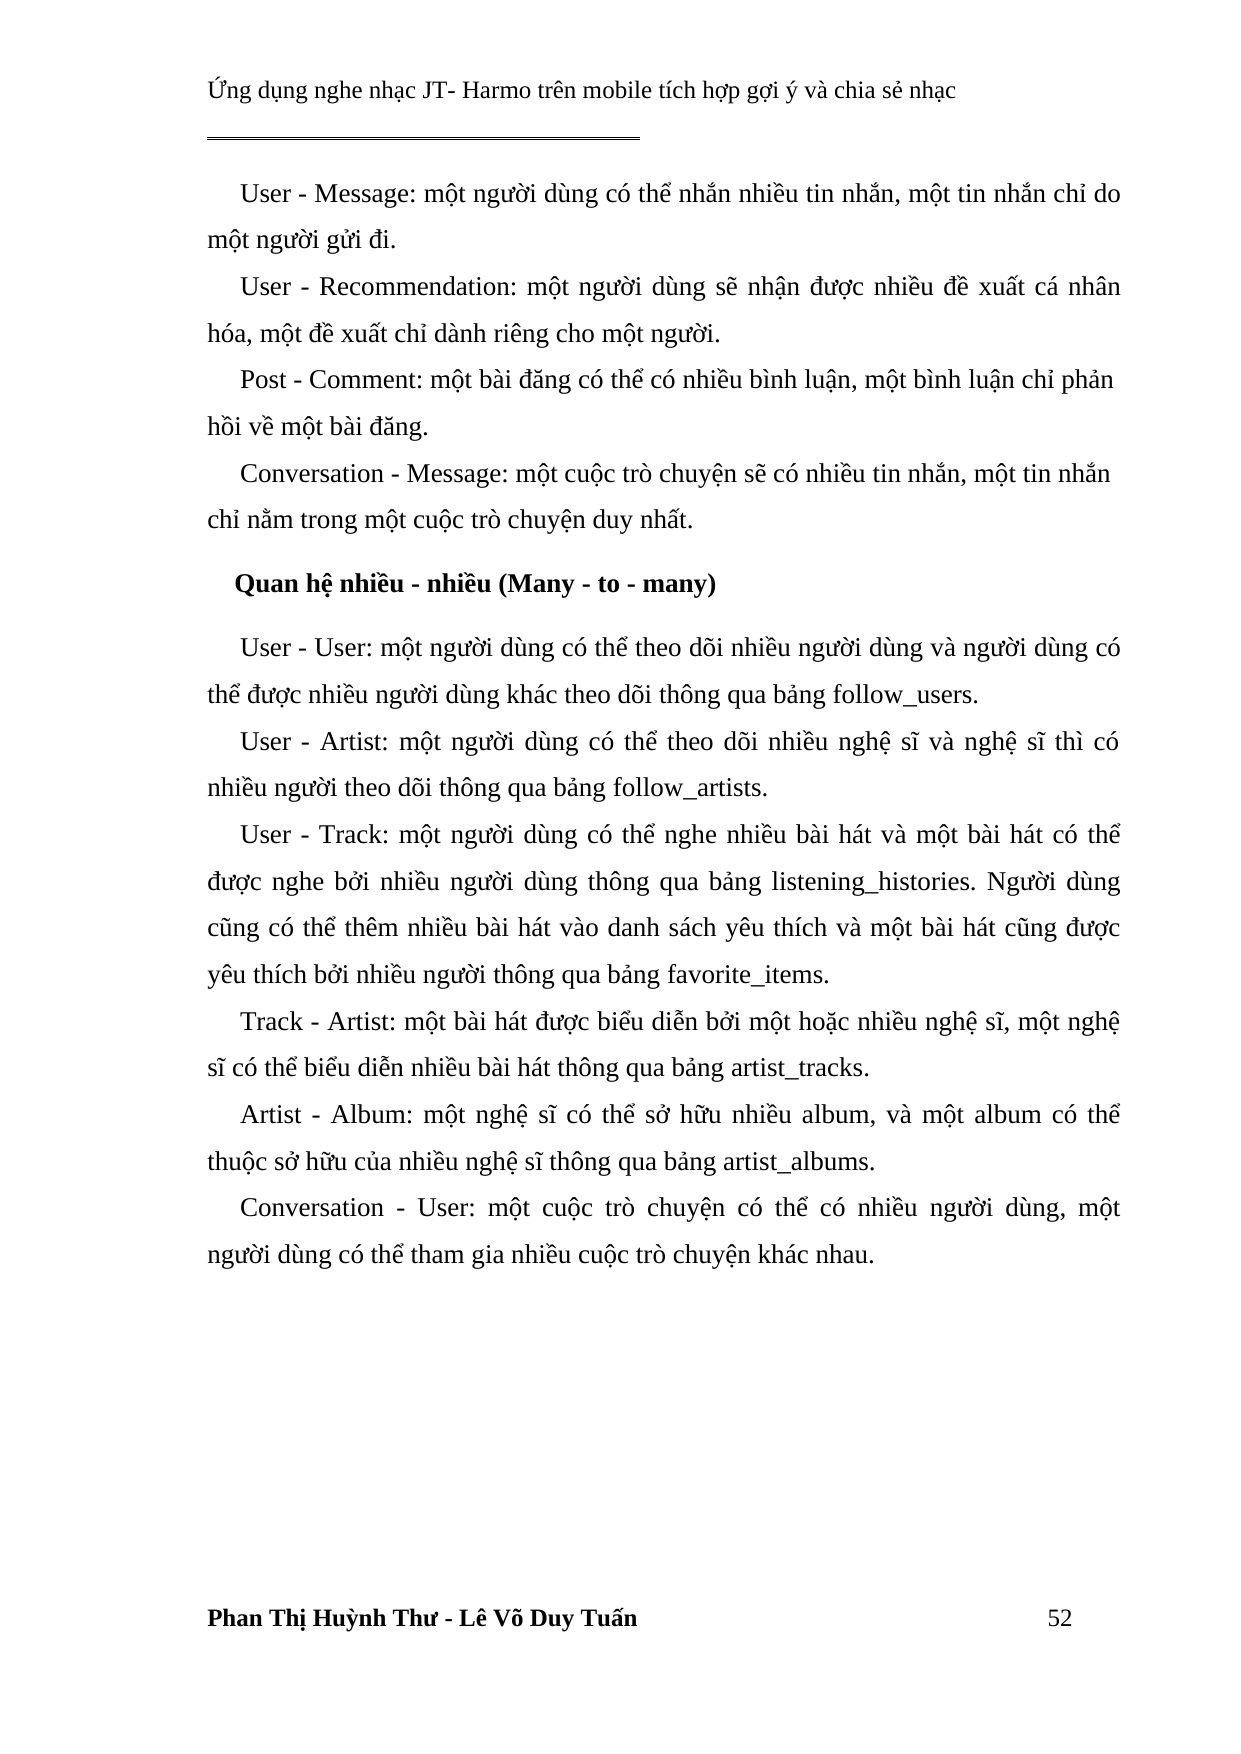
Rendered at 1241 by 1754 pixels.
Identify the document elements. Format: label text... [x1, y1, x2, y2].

text Conversation - User: một cuộc trò chuyện có thể có nhiều người dùng, một người dùng có thể tham gia nhiều cuộc trò chuyện khác nhau. [207, 1191, 1122, 1269]
text Artist - Album: một nghệ sĩ có thể sở hữu nhiều album, và một album có thể thuộc sở hữu của nhiều nghệ sĩ thông qua bảng artist_albums. [207, 1098, 1122, 1176]
text User - Artist: một người dùng có thể theo dõi nhiều nghệ sĩ và nghệ sĩ thì có nhiều người theo dõi thông qua bảng follow_artists. [207, 725, 1122, 802]
text Post - Comment: một bài đăng có thể có nhiều bình luận, một bình luận chỉ phản hồi về một bài đăng. [207, 364, 1122, 441]
text Track - Artist: một bài hát được biểu diễn bởi một hoặc nhiều nghệ sĩ, một nghệ sĩ có thể biểu diễn nhiều bài hát thông qua bảng artist_tracks. [207, 1005, 1122, 1082]
text Conversation - Message: một cuộc trò chuyện sẽ có nhiều tin nhắn, một tin nhắn chỉ nằm trong một cuộc trò chuyện duy nhất. [207, 457, 1122, 535]
text User - Message: một người dùng có thể nhắn nhiều tin nhắn, một tin nhắn chỉ do một người gửi đi. [207, 177, 1122, 255]
text User - Recommendation: một người dùng sẽ nhận được nhiều đề xuất cá nhân hóa, một đề xuất chỉ dành riêng cho một người. [207, 270, 1122, 348]
subtitle Quan hệ nhiều - nhiều (Many - to - many) [234, 567, 1122, 598]
text User - Track: một người dùng có thể nghe nhiều bài hát và một bài hát có thể được nghe bởi nhiều người dùng thông qua bảng listening_histories. Người dùng cũng có thể thêm nhiều bài hát vào danh sách yêu thích và một bài hát cũng được yêu thích bởi nhiều người thông qua bảng favorite_items. [207, 818, 1122, 989]
text User - User: một người dùng có thể theo dõi nhiều người dùng và người dùng có thể được nhiều người dùng khác theo dõi thông qua bảng follow_users. [207, 631, 1122, 709]
